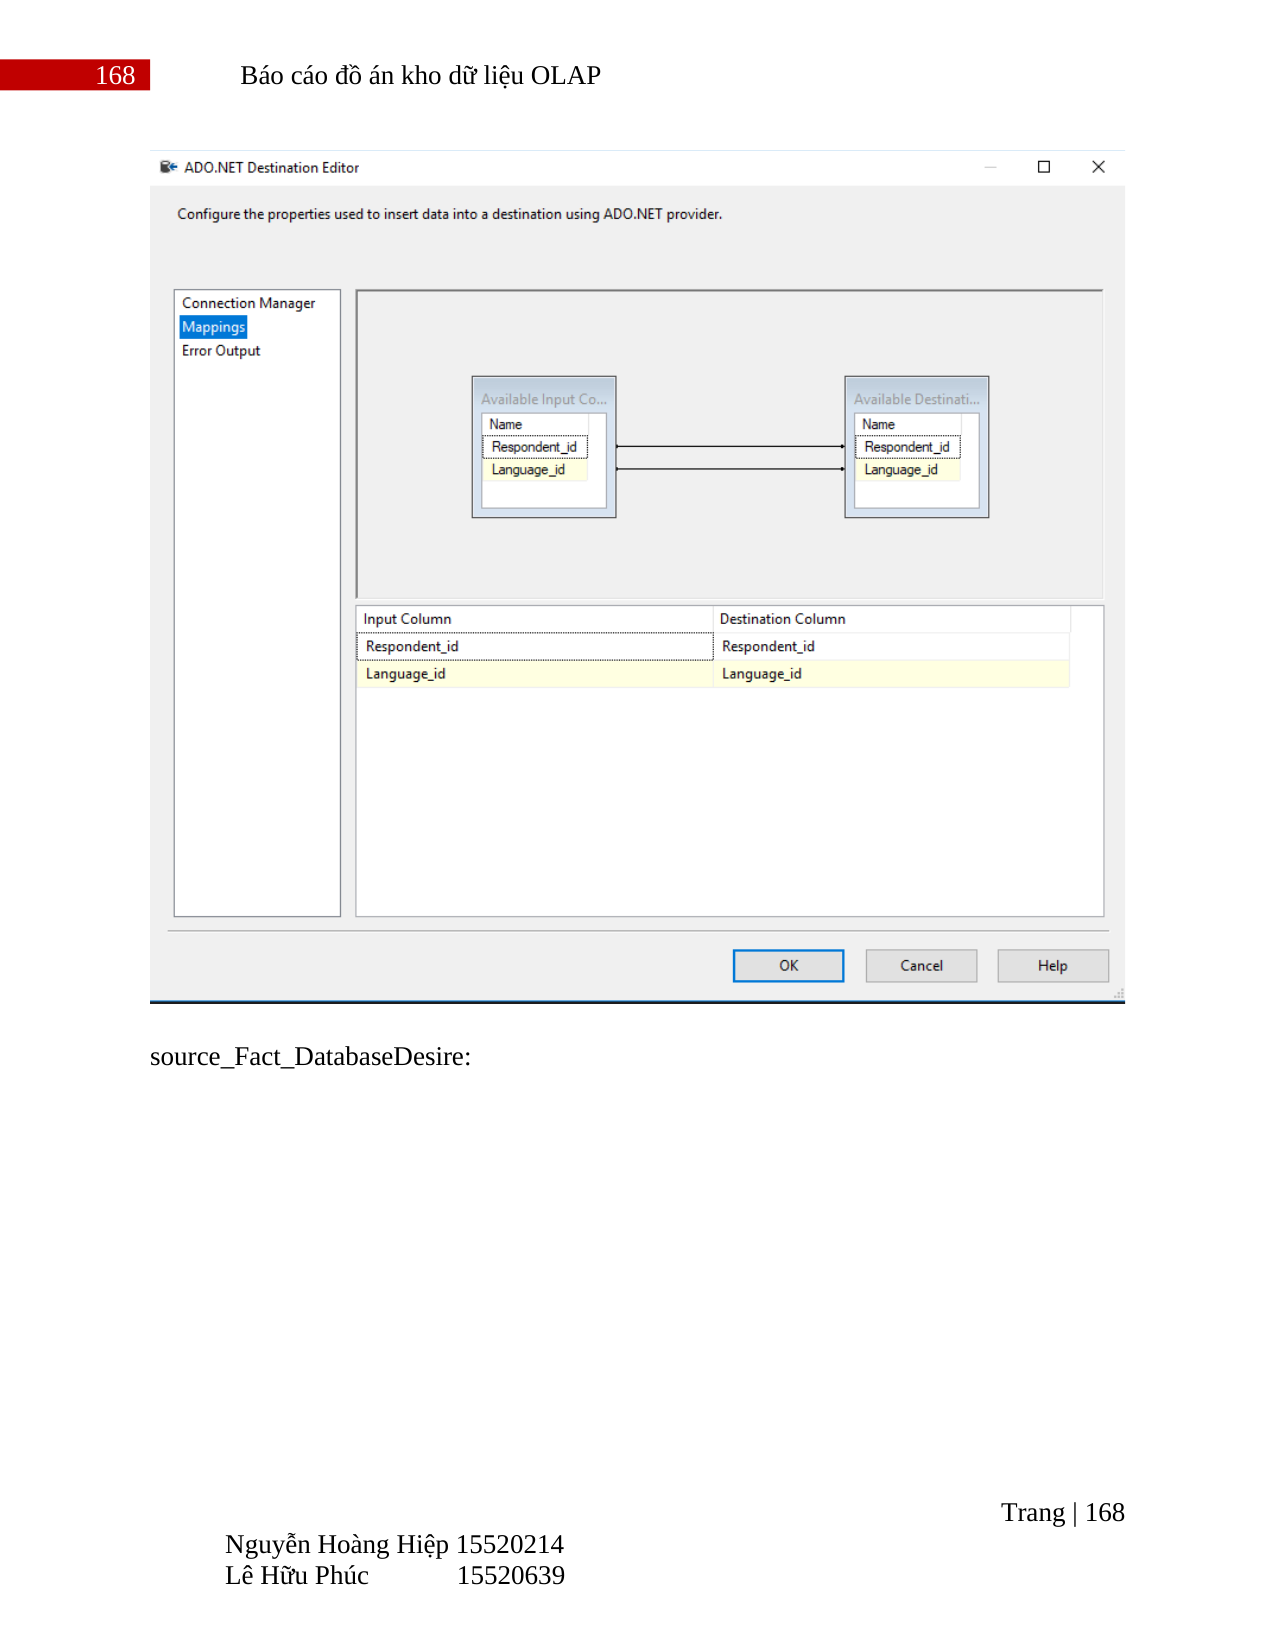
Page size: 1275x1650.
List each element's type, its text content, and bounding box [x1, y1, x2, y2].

text source_Fact_DatabaseDesire: [150, 1040, 1125, 1072]
picture [150, 150, 1125, 1004]
